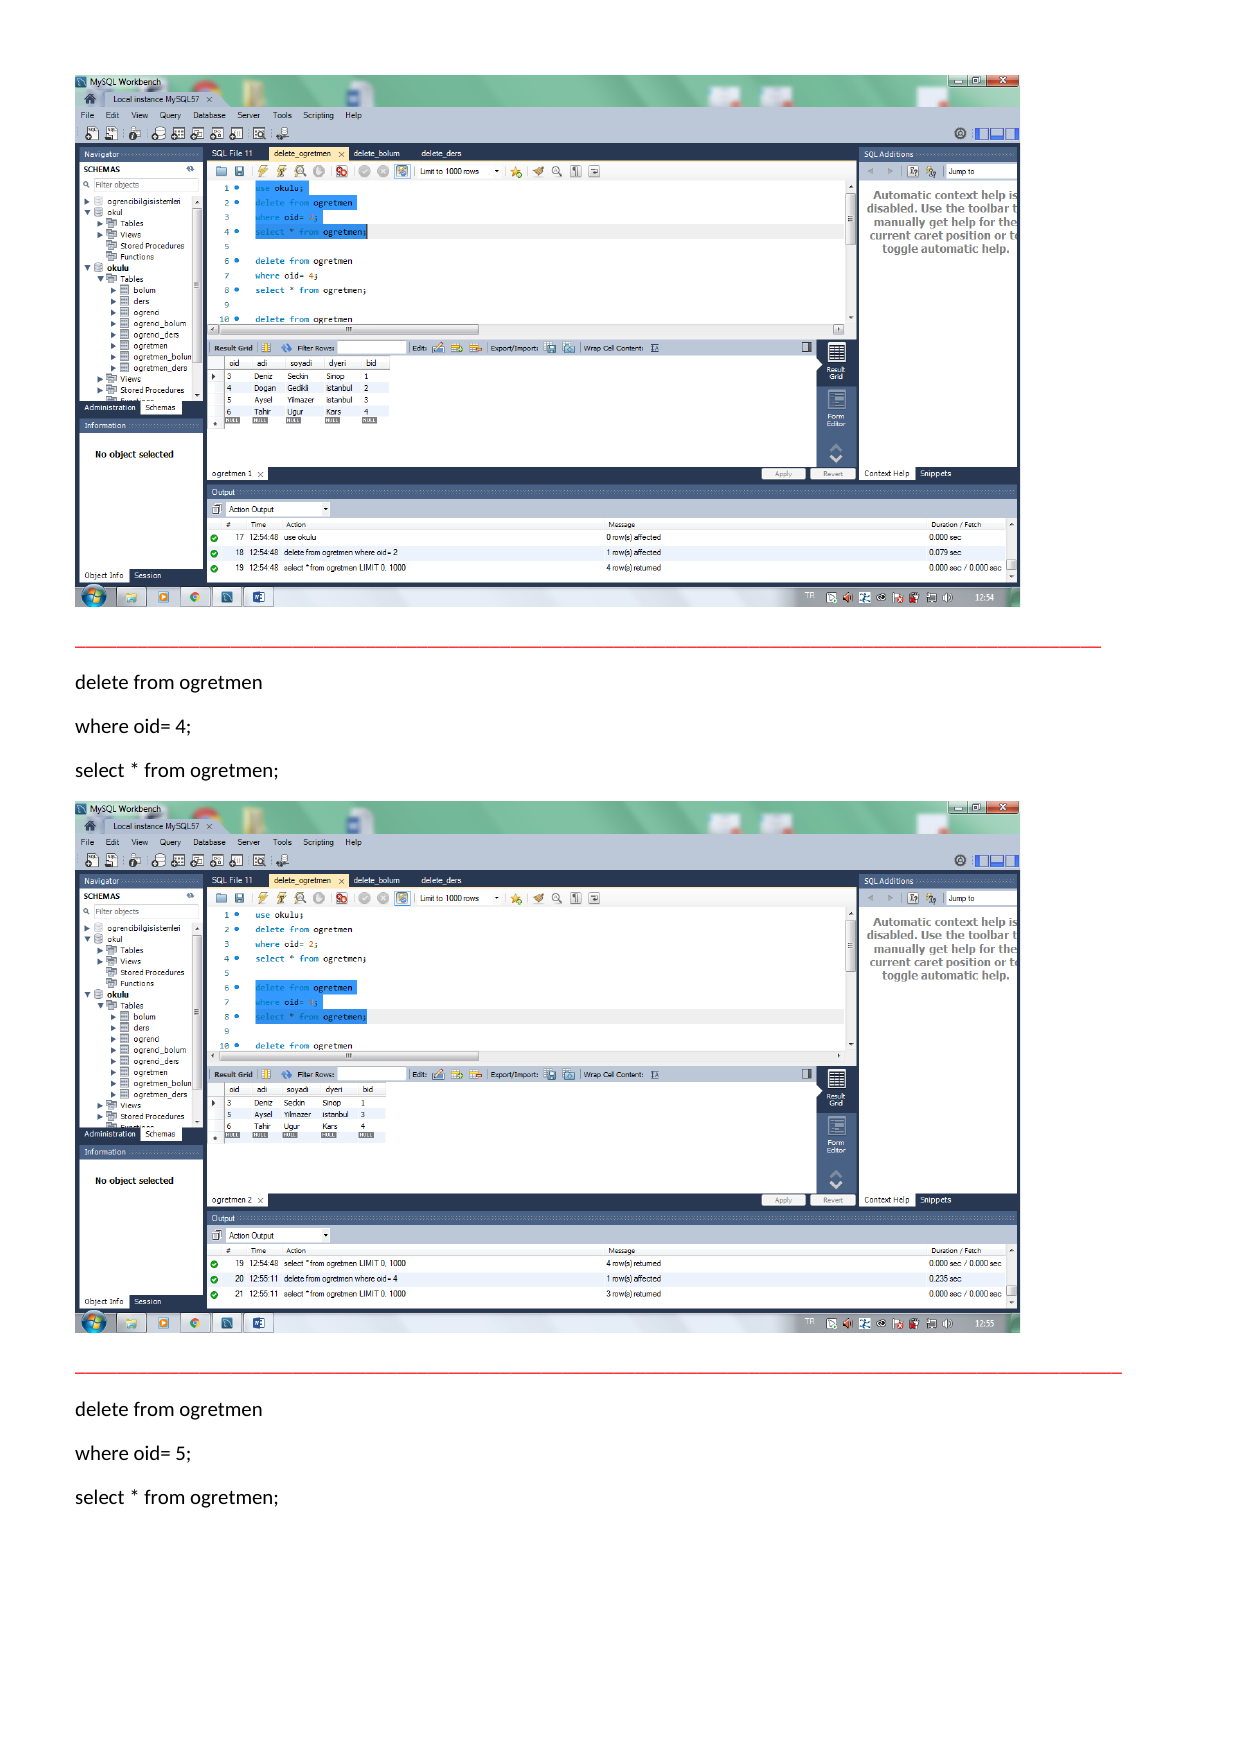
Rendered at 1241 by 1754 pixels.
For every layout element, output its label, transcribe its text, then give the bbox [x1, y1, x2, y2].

text delete from ogretmen [75, 669, 1165, 695]
picture [75, 801, 1021, 1333]
text where oid= 5; [75, 1440, 1165, 1465]
text _____________________________________________________________________________________________________ [75, 1352, 1165, 1377]
text select * from ogretmen; [75, 757, 1165, 783]
picture [75, 75, 1021, 607]
text where oid= 4; [75, 713, 1165, 739]
text ___________________________________________________________________________________________________ [75, 625, 1165, 651]
text delete from ogretmen [75, 1396, 1165, 1421]
text select * from ogretmen; [75, 1484, 1165, 1509]
